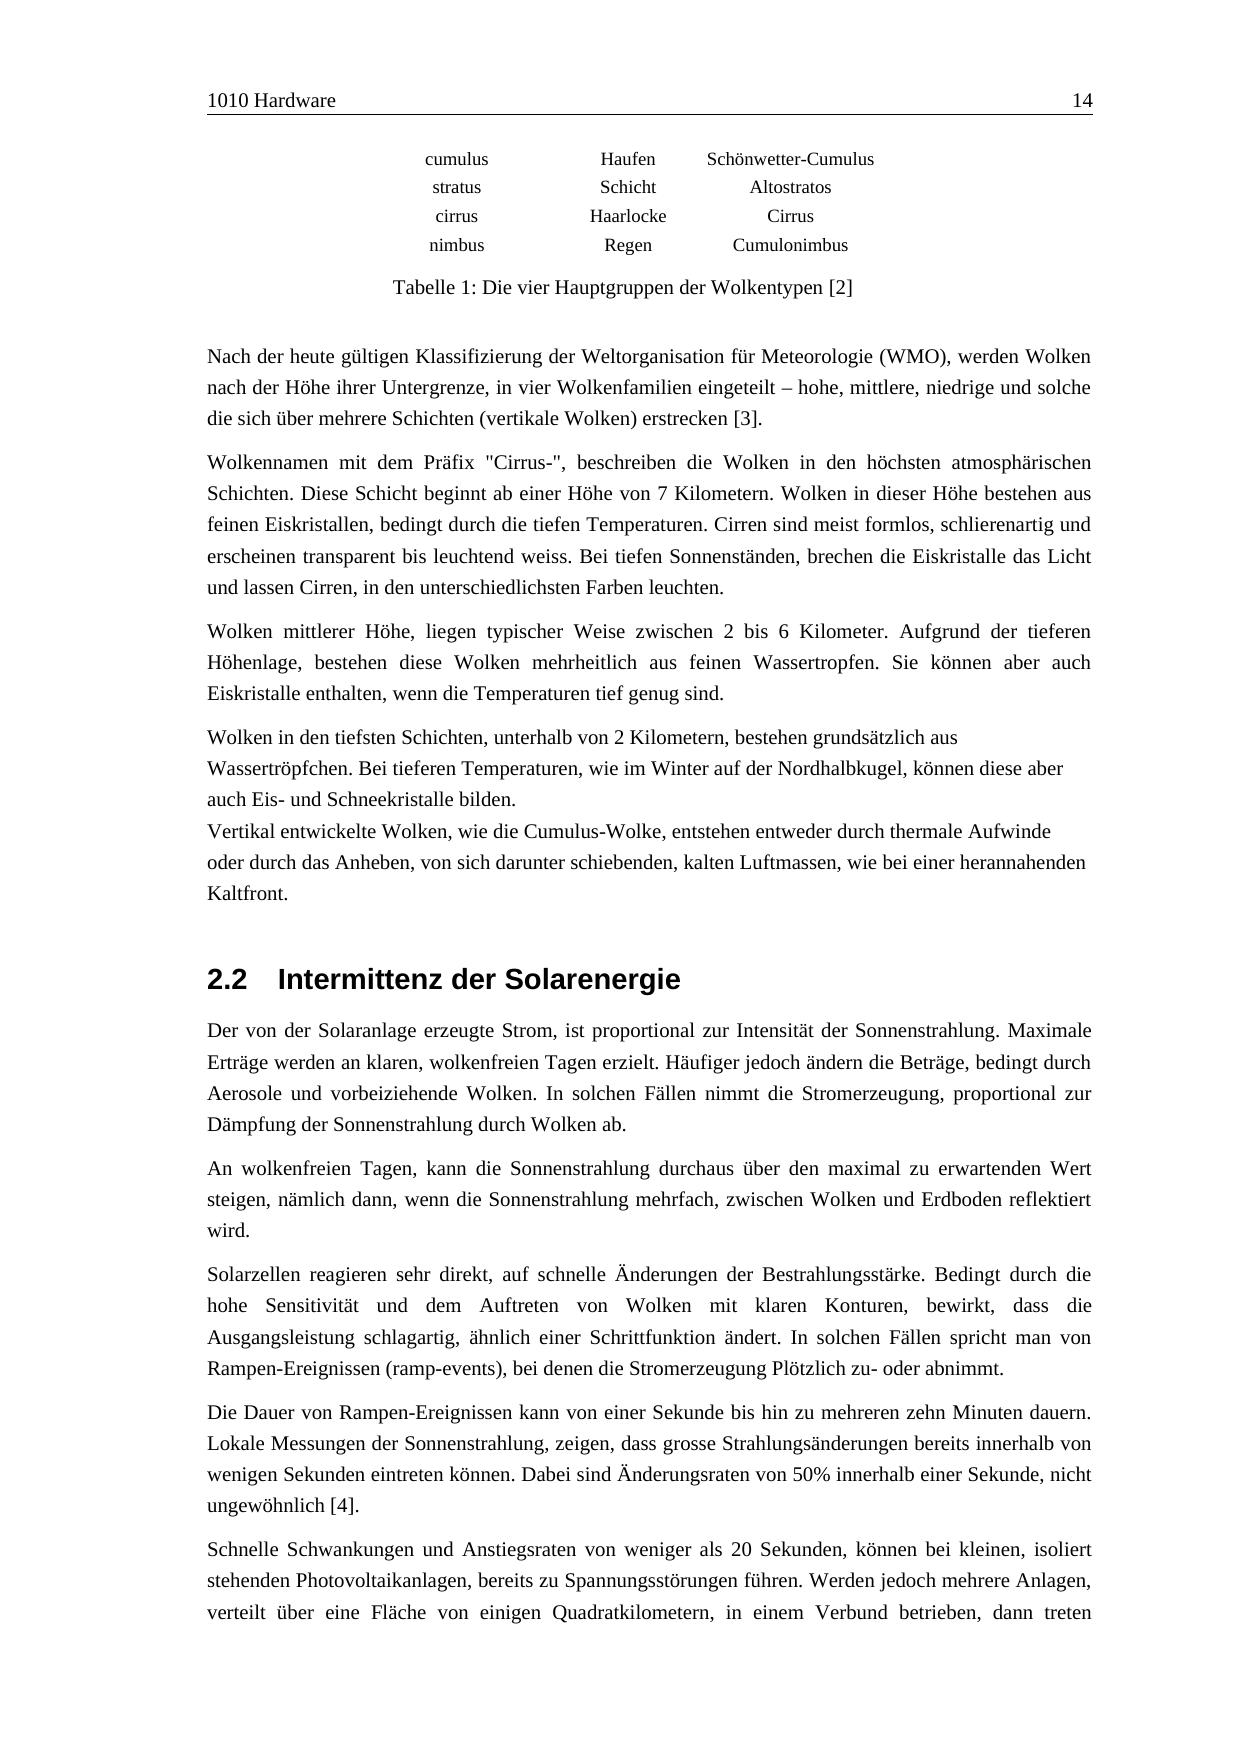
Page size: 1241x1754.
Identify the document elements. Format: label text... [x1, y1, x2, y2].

text An wolkenfreien Tagen, kann die Sonnenstrahlung durchaus über den maximal zu erwartenden Wert steigen, nämlich dann, wenn die Sonnenstrahlung mehrfach, zwischen Wolken und Erdboden reflektiert wird. [207, 1156, 1093, 1242]
table_cell Schönwetter-Cumulus [702, 148, 879, 176]
text Wolken in den tiefsten Schichten, unterhalb von 2 Kilometern, bestehen grundsätzlich aus Wassertröpfchen. Bei tieferen Temperaturen, wie im Winter auf der Nordhalbkugel, können diese aber auch Eis- und Schneekristalle bilden. Vertikal entwickelte Wolken, wie die Cumulus-Wolke, entstehen entweder durch thermale Aufwinde oder durch das Anheben, von sich darunter schiebenden, kalten Luftmassen, wie bei einer herannahenden Kaltfront. [207, 725, 1093, 905]
table_cell Haufen [554, 148, 702, 176]
table_cell Schicht [554, 176, 702, 205]
table_cell Cumulonimbus [702, 234, 879, 262]
table_cell stratus [359, 176, 554, 205]
text Wolkennamen mit dem Präfix "Cirrus-", beschreiben die Wolken in den höchsten atmosphärischen Schichten. Diese Schicht beginnt ab einer Höhe von 7 Kilometern. Wolken in dieser Höhe bestehen aus feinen Eiskristallen, bedingt durch die tiefen Temperaturen. Cirren sind meist formlos, schlierenartig und erscheinen transparent bis leuchtend weiss. Bei tiefen Sonnenständen, brechen die Eiskristalle das Licht und lassen Cirren, in den unterschiedlichsten Farben leuchten. [207, 450, 1093, 599]
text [207, 1537, 1093, 1624]
table_cell Cirrus [702, 205, 879, 234]
table_cell Regen [554, 234, 702, 262]
table_cell cumulus [359, 148, 554, 176]
table_cell Haarlocke [554, 205, 702, 234]
table_cell cirrus [359, 205, 554, 234]
table_cell nimbus [359, 234, 554, 262]
text Solarzellen reagieren sehr direkt, auf schnelle Änderungen der Bestrahlungsstärke. Bedingt durch die hohe Sensitivität und dem Auftreten von Wolken mit klaren Konturen, bewirkt, dass die Ausgangsleistung schlagartig, ähnlich einer Schrittfunktion ändert. In solchen Fällen spricht man von Rampen-Ereignissen (ramp-events), bei denen die Stromerzeugung Plötzlich zu- oder abnimmt. [207, 1262, 1093, 1380]
text Nach der heute gültigen Klassifizierung der Weltorganisation für Meteorologie (WMO), werden Wolken nach der Höhe ihrer Untergrenze, in vier Wolkenfamilien eingeteilt – hohe, mittlere, niedrige und solche die sich über mehrere Schichten (vertikale Wolken) erstrecken [3]. [207, 343, 1093, 430]
text Tabelle 1: Die vier Hauptgruppen der Wolkentypen [2] [356, 275, 1093, 299]
subtitle Intermittenz der Solarenergie [207, 962, 1093, 996]
table_cell Altostratos [702, 176, 879, 205]
text Wolken mittlerer Höhe, liegen typischer Weise zwischen 2 bis 6 Kilometer. Aufgrund der tieferen Höhenlage, bestehen diese Wolken mehrheitlich aus feinen Wassertropfen. Sie können aber auch Eiskristalle enthalten, wenn die Temperaturen tief genug sind. [207, 618, 1093, 705]
text Die Dauer von Rampen-Ereignissen kann von einer Sekunde bis hin zu mehreren zehn Minuten dauern. Lokale Messungen der Sonnenstrahlung, zeigen, dass grosse Strahlungsänderungen bereits innerhalb von wenigen Sekunden eintreten können. Dabei sind Änderungsraten von 50% innerhalb einer Sekunde, nicht ungewöhnlich [4]. [207, 1399, 1093, 1517]
text Der von der Solaranlage erzeugte Strom, ist proportional zur Intensität der Sonnenstrahlung. Maximale Erträge werden an klaren, wolkenfreien Tagen erzielt. Häufiger jedoch ändern die Beträge, bedingt durch Aerosole und vorbeiziehende Wolken. In solchen Fällen nimmt die Stromerzeugung, proportional zur Dämpfung der Sonnenstrahlung durch Wolken ab. [207, 1018, 1093, 1136]
